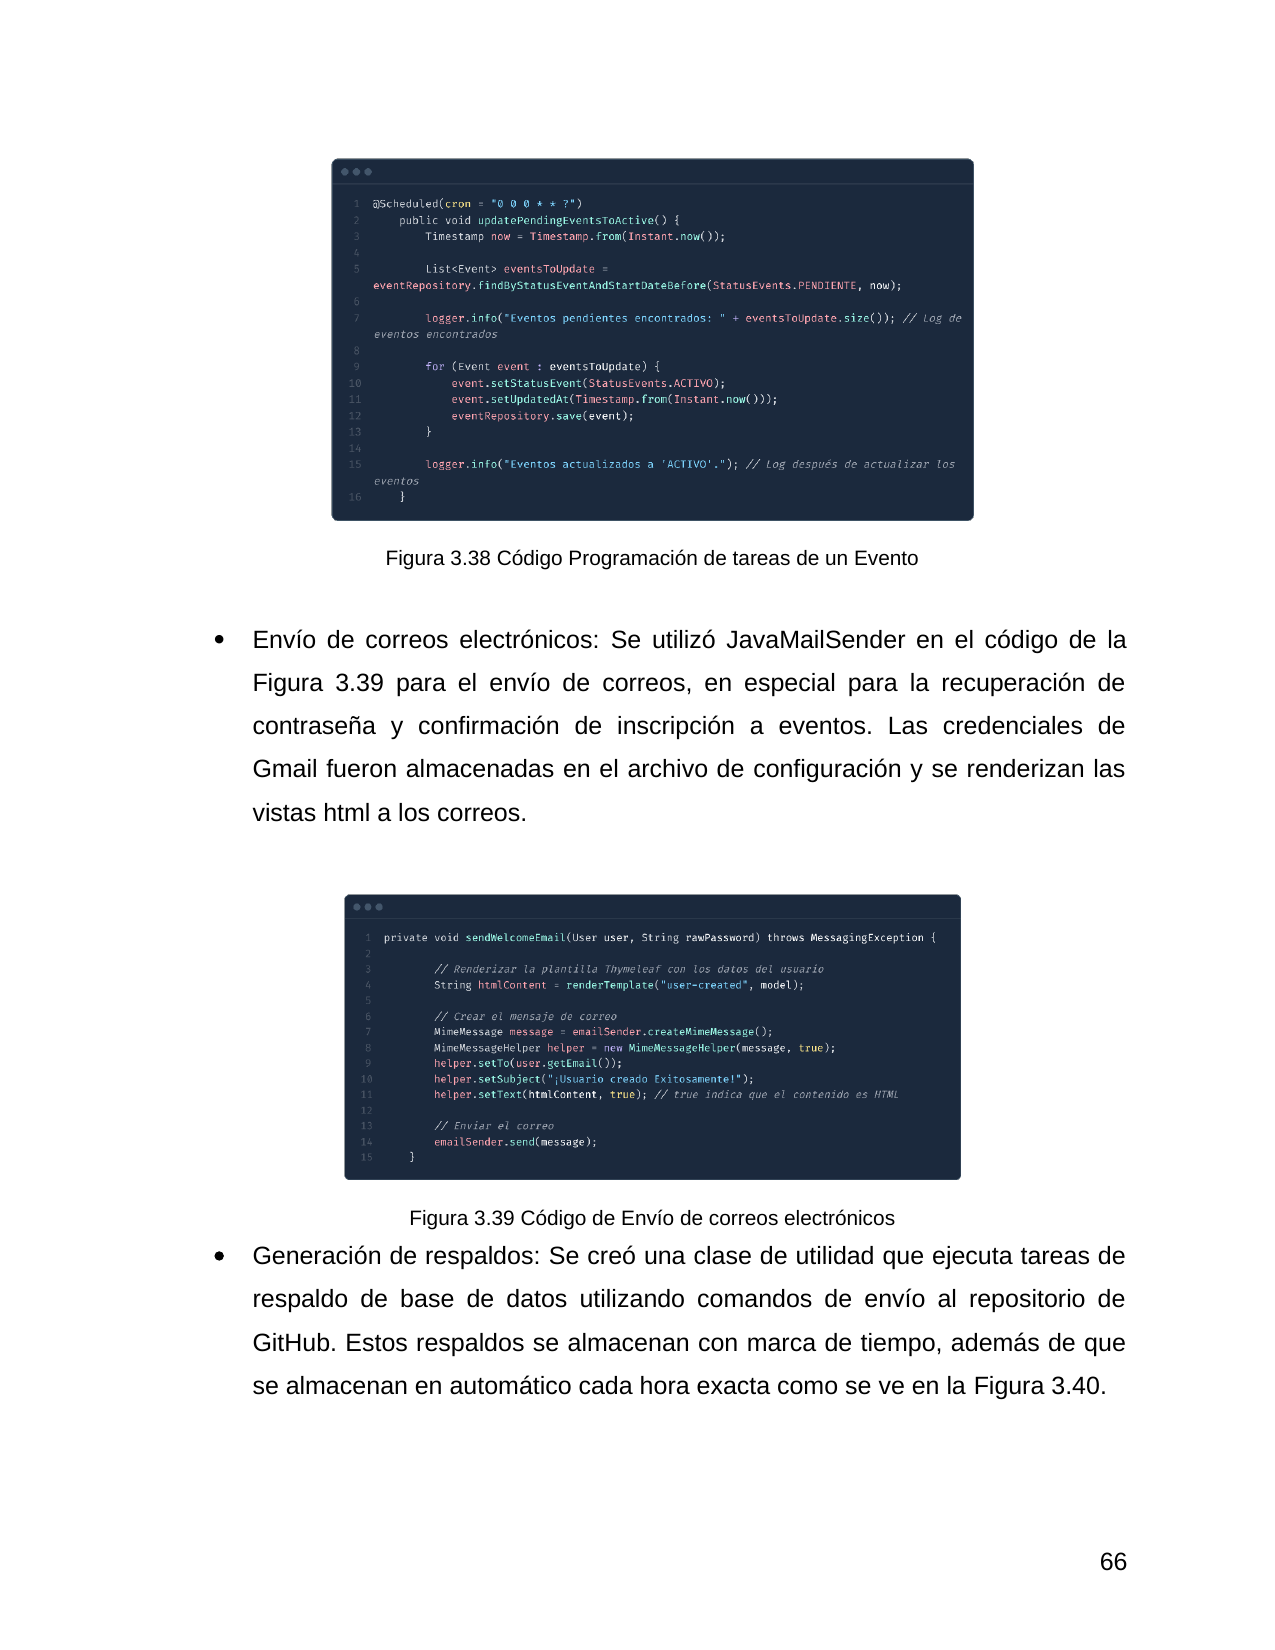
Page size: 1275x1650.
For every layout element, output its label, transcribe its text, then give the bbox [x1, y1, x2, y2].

picture [333, 883, 972, 1191]
picture [320, 147, 985, 532]
